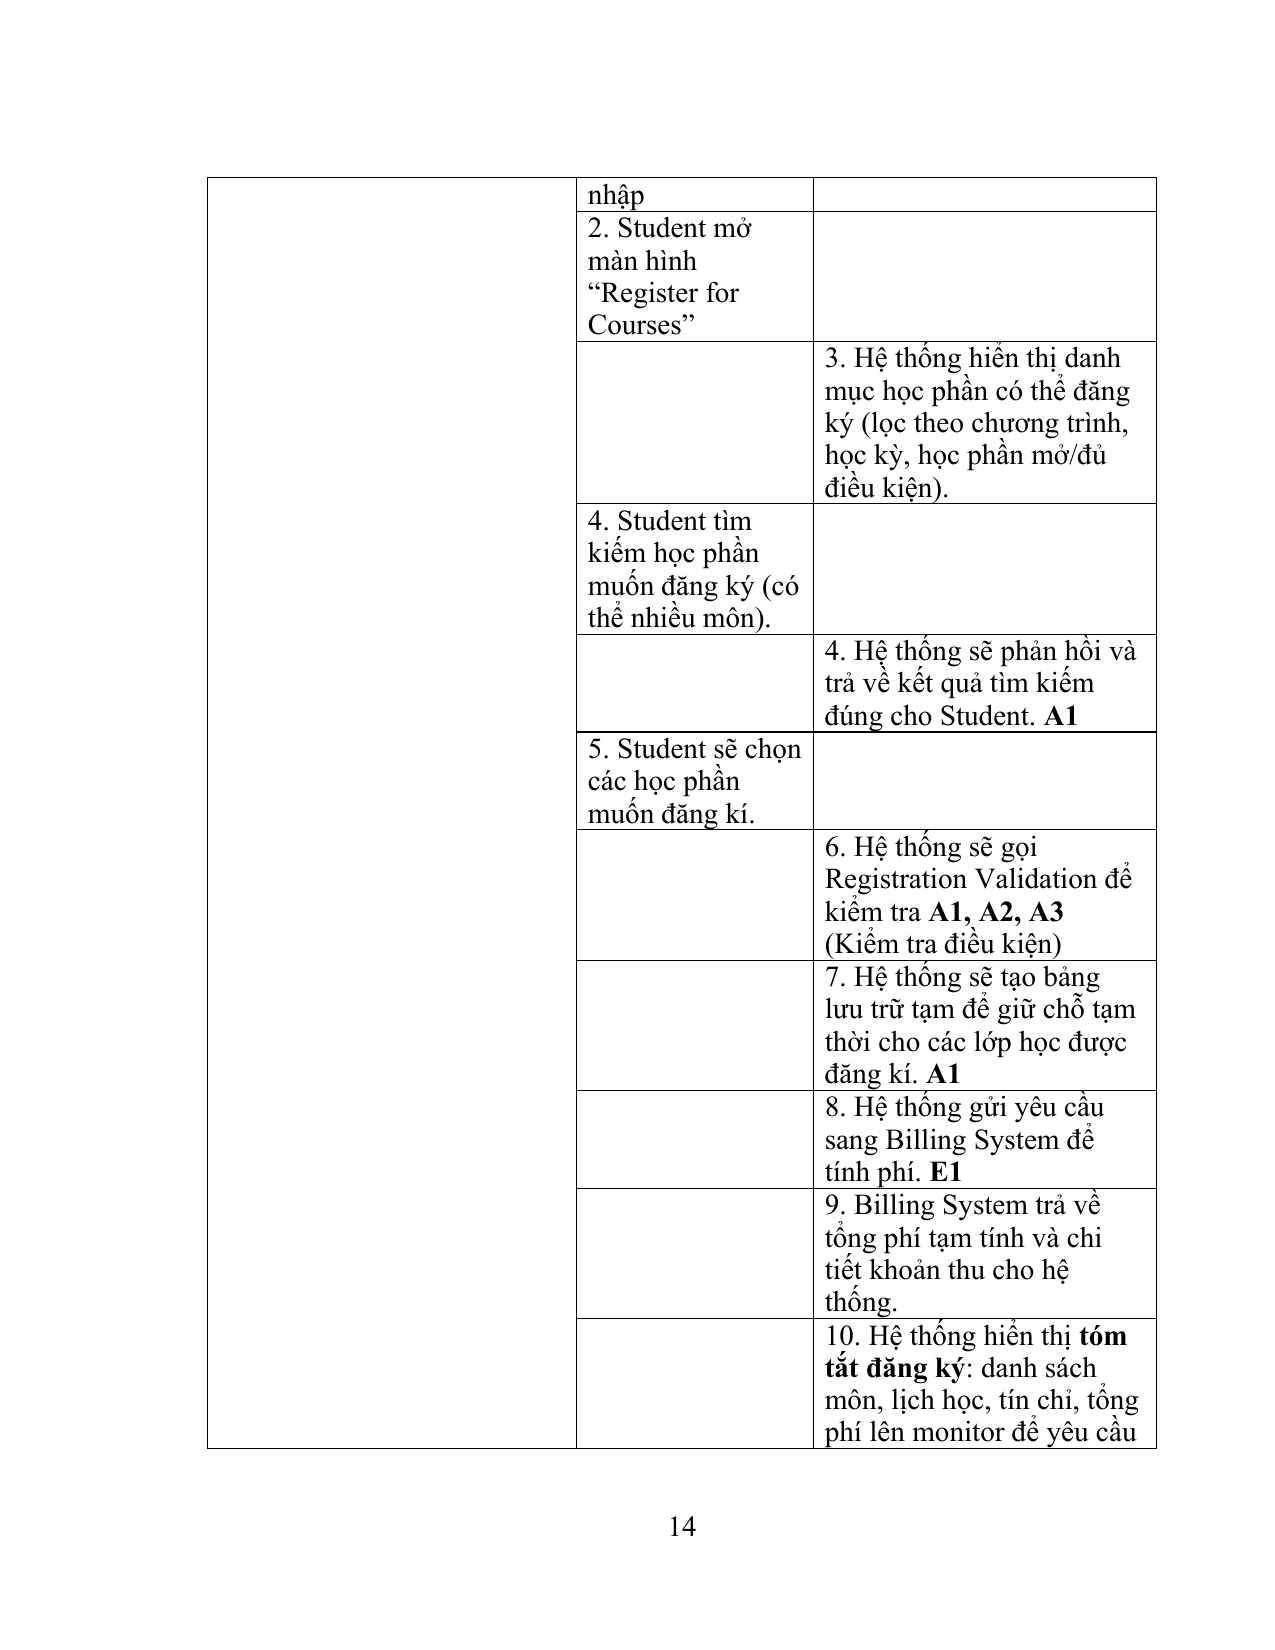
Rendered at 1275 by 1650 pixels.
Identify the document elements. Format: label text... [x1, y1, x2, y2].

table_cell 8. Hệ thống gửi yêu cầu sang Billing System để tính phí. E1 [814, 1091, 1156, 1188]
table_cell 5. Student sẽ chọn các học phần muốn đăng kí. [577, 733, 813, 829]
table_cell [814, 733, 1156, 829]
table_cell [814, 504, 1156, 633]
table_cell [577, 635, 813, 731]
table_cell 4. Hệ thống sẽ phản hồi và trả về kết quả tìm kiếm đúng cho Student. A1 [814, 635, 1156, 731]
table_cell [577, 1319, 813, 1448]
table_cell 3. Hệ thống hiển thị danh mục học phần có thể đăng ký (lọc theo chương trình, học kỳ, học phần mở/đủ điều kiện). [814, 342, 1156, 503]
table_cell 2. Student mở màn hình “Register for Courses” [577, 212, 813, 341]
table_cell [577, 830, 813, 959]
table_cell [814, 1319, 1156, 1448]
table_cell 9. Billing System trả về tổng phí tạm tính và chi tiết khoản thu cho hệ thống. [814, 1189, 1156, 1318]
table_cell [577, 342, 813, 503]
table_cell [577, 1189, 813, 1318]
table_cell [814, 178, 1156, 211]
table_cell [577, 961, 813, 1090]
table_cell 7. Hệ thống sẽ tạo bảng lưu trữ tạm để giữ chỗ tạm thời cho các lớp học được đăng kí. A1 [814, 961, 1156, 1090]
table_cell 6. Hệ thống sẽ gọi Registration Validation để kiểm tra A1, A2, A3 (Kiểm tra điều kiện) [814, 830, 1156, 959]
table_cell [814, 212, 1156, 341]
table_cell [577, 1091, 813, 1188]
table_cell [577, 178, 813, 211]
table_cell 4. Student tìm kiếm học phần muốn đăng ký (có thể nhiều môn). [577, 504, 813, 633]
